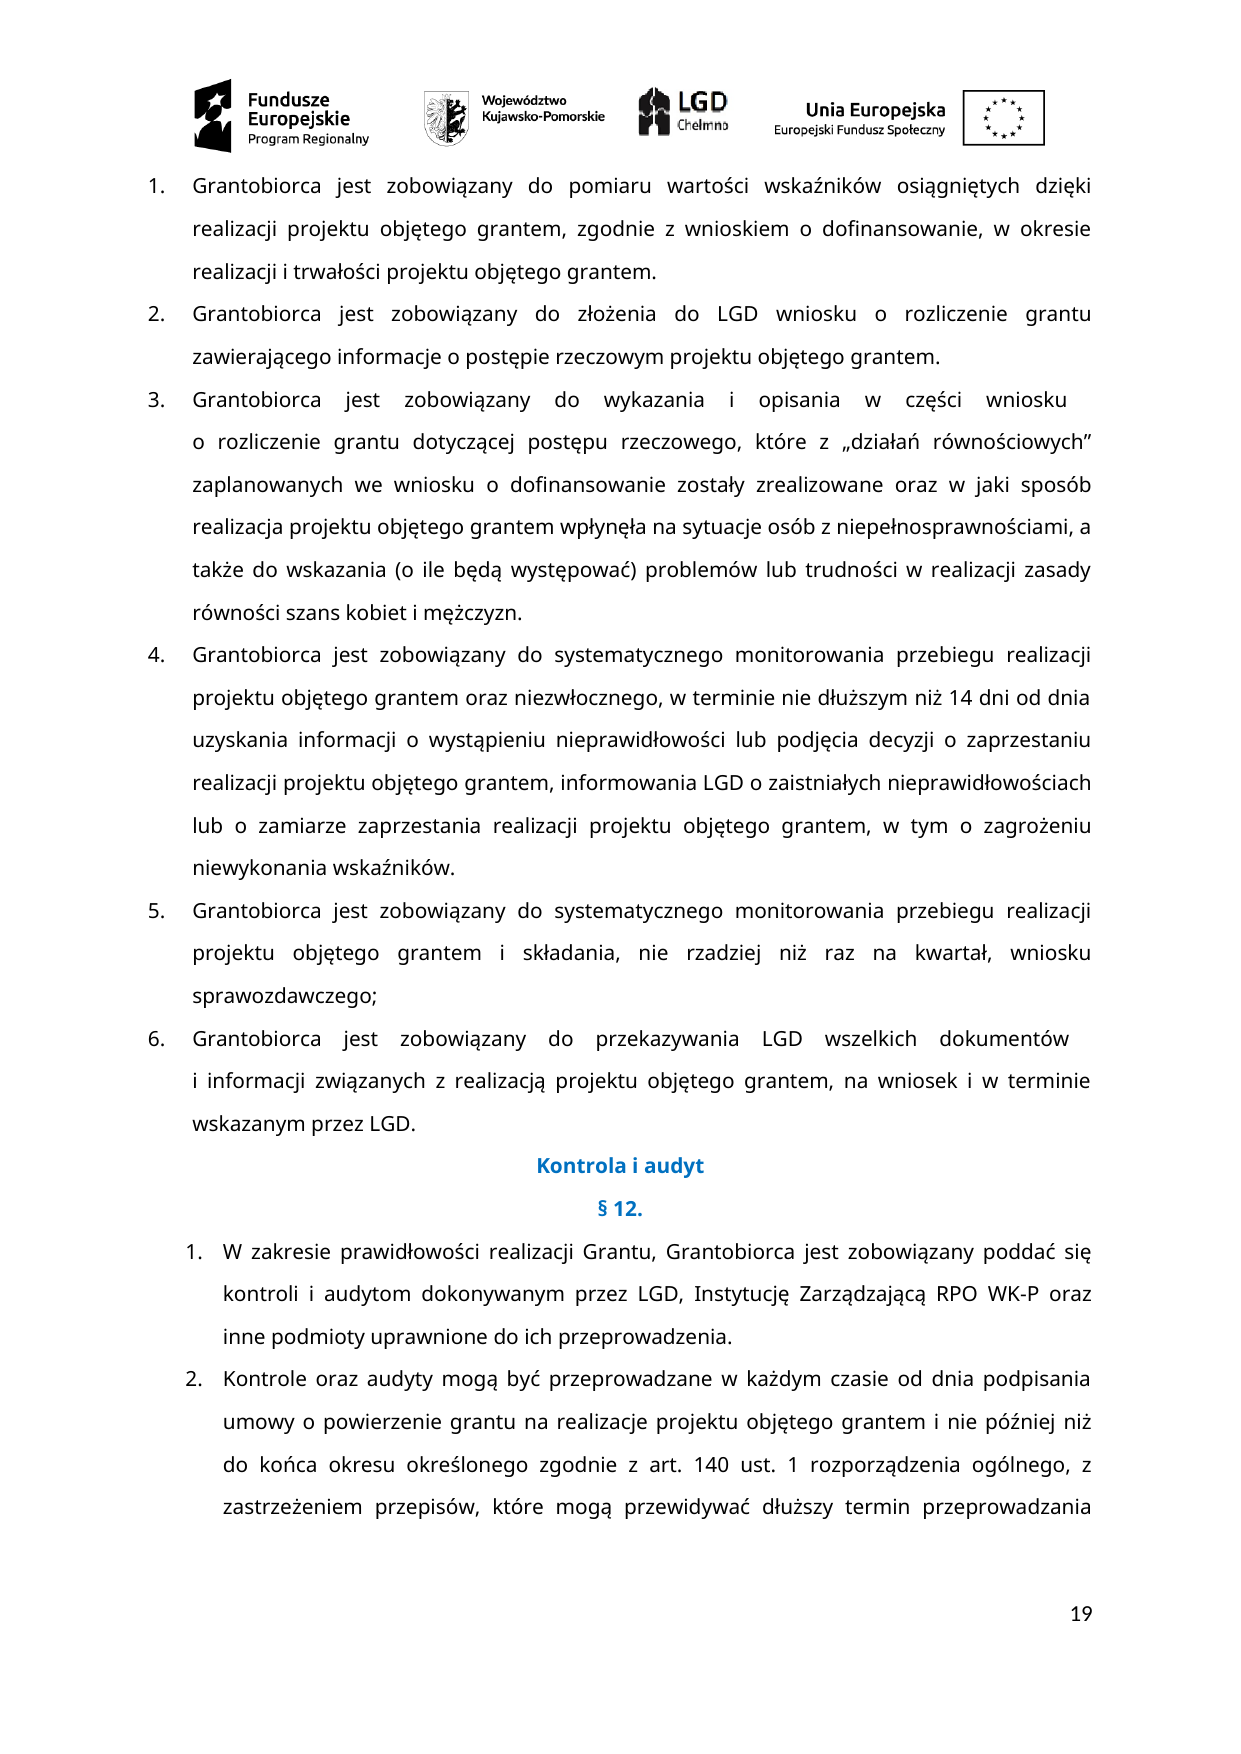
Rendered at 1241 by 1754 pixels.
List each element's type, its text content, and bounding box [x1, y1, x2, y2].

list Grantobiorca jest zobowiązany do przekazywania LGD wszelkich dokumentów i informacji związanych z realizacją projektu objętego grantem, na wniosek i w terminie wskazanym przez LGD. [148, 1024, 1092, 1137]
list Grantobiorca jest zobowiązany do wykazania i opisania w części wniosku o rozliczenie grantu dotyczącej postępu rzeczowego, które z „działań równościowych” zaplanowanych we wniosku o dofinansowanie zostały zrealizowane oraz w jaki sposób realizacja projektu objętego grantem wpłynęła na sytuacje osób z niepełnosprawnościami, a także do wskazania (o ile będą występować) problemów lub trudności w realizacji zasady równości szans kobiet i mężczyzn. [148, 385, 1092, 626]
list Grantobiorca jest zobowiązany do złożenia do LGD wniosku o rozliczenie grantu zawierającego informacje o postępie rzeczowym projektu objętego grantem. [148, 299, 1092, 371]
list Grantobiorca jest zobowiązany do pomiaru wartości wskaźników osiągniętych dzięki realizacji projektu objętego grantem, zgodnie z wnioskiem o dofinansowanie, w okresie realizacji i trwałości projektu objętego grantem. [148, 172, 1092, 285]
list W zakresie prawidłowości realizacji Grantu, Grantobiorca jest zobowiązany poddać się kontroli i audytom dokonywanym przez LGD, Instytucję Zarządzającą RPO WK-P oraz inne podmioty uprawnione do ich przeprowadzenia. [185, 1237, 1092, 1350]
text § 12. [148, 1194, 1092, 1223]
list Grantobiorca jest zobowiązany do systematycznego monitorowania przebiegu realizacji projektu objętego grantem oraz niezwłocznego, w terminie nie dłuższym niż 14 dni od dnia uzyskania informacji o wystąpieniu nieprawidłowości lub podjęcia decyzji o zaprzestaniu realizacji projektu objętego grantem, informowania LGD o zaistniałych nieprawidłowościach lub o zamiarze zaprzestania realizacji projektu objętego grantem, w tym o zagrożeniu niewykonania wskaźników. [148, 640, 1092, 882]
text Kontrola i audyt [148, 1152, 1092, 1180]
picture [176, 60, 1064, 172]
list Grantobiorca jest zobowiązany do systematycznego monitorowania przebiegu realizacji projektu objętego grantem i składania, nie rzadziej niż raz na kwartał, wniosku sprawozdawczego; [148, 896, 1092, 1009]
